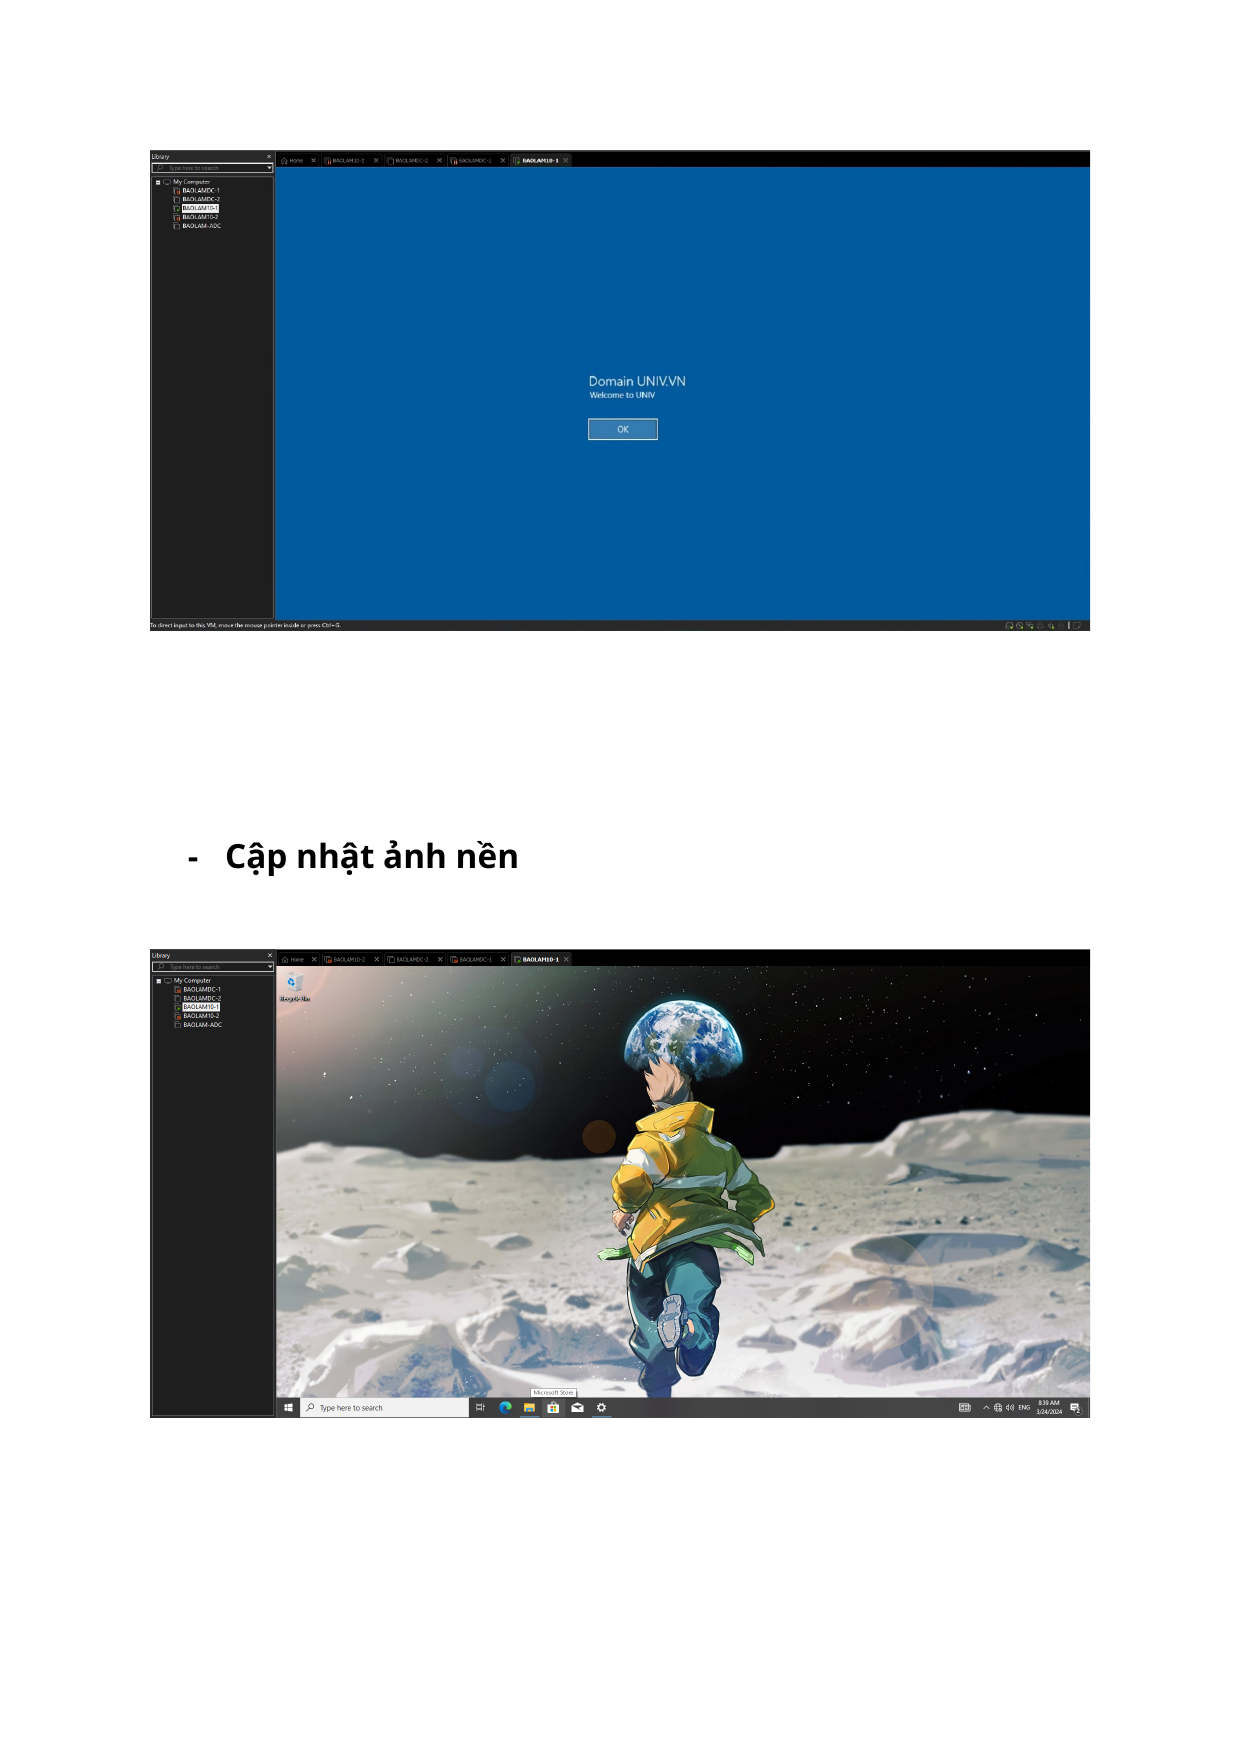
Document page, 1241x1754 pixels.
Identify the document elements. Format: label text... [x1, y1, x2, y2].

picture [150, 949, 1091, 1418]
list Cập nhật ảnh nền [187, 833, 1090, 879]
picture [150, 150, 1091, 631]
